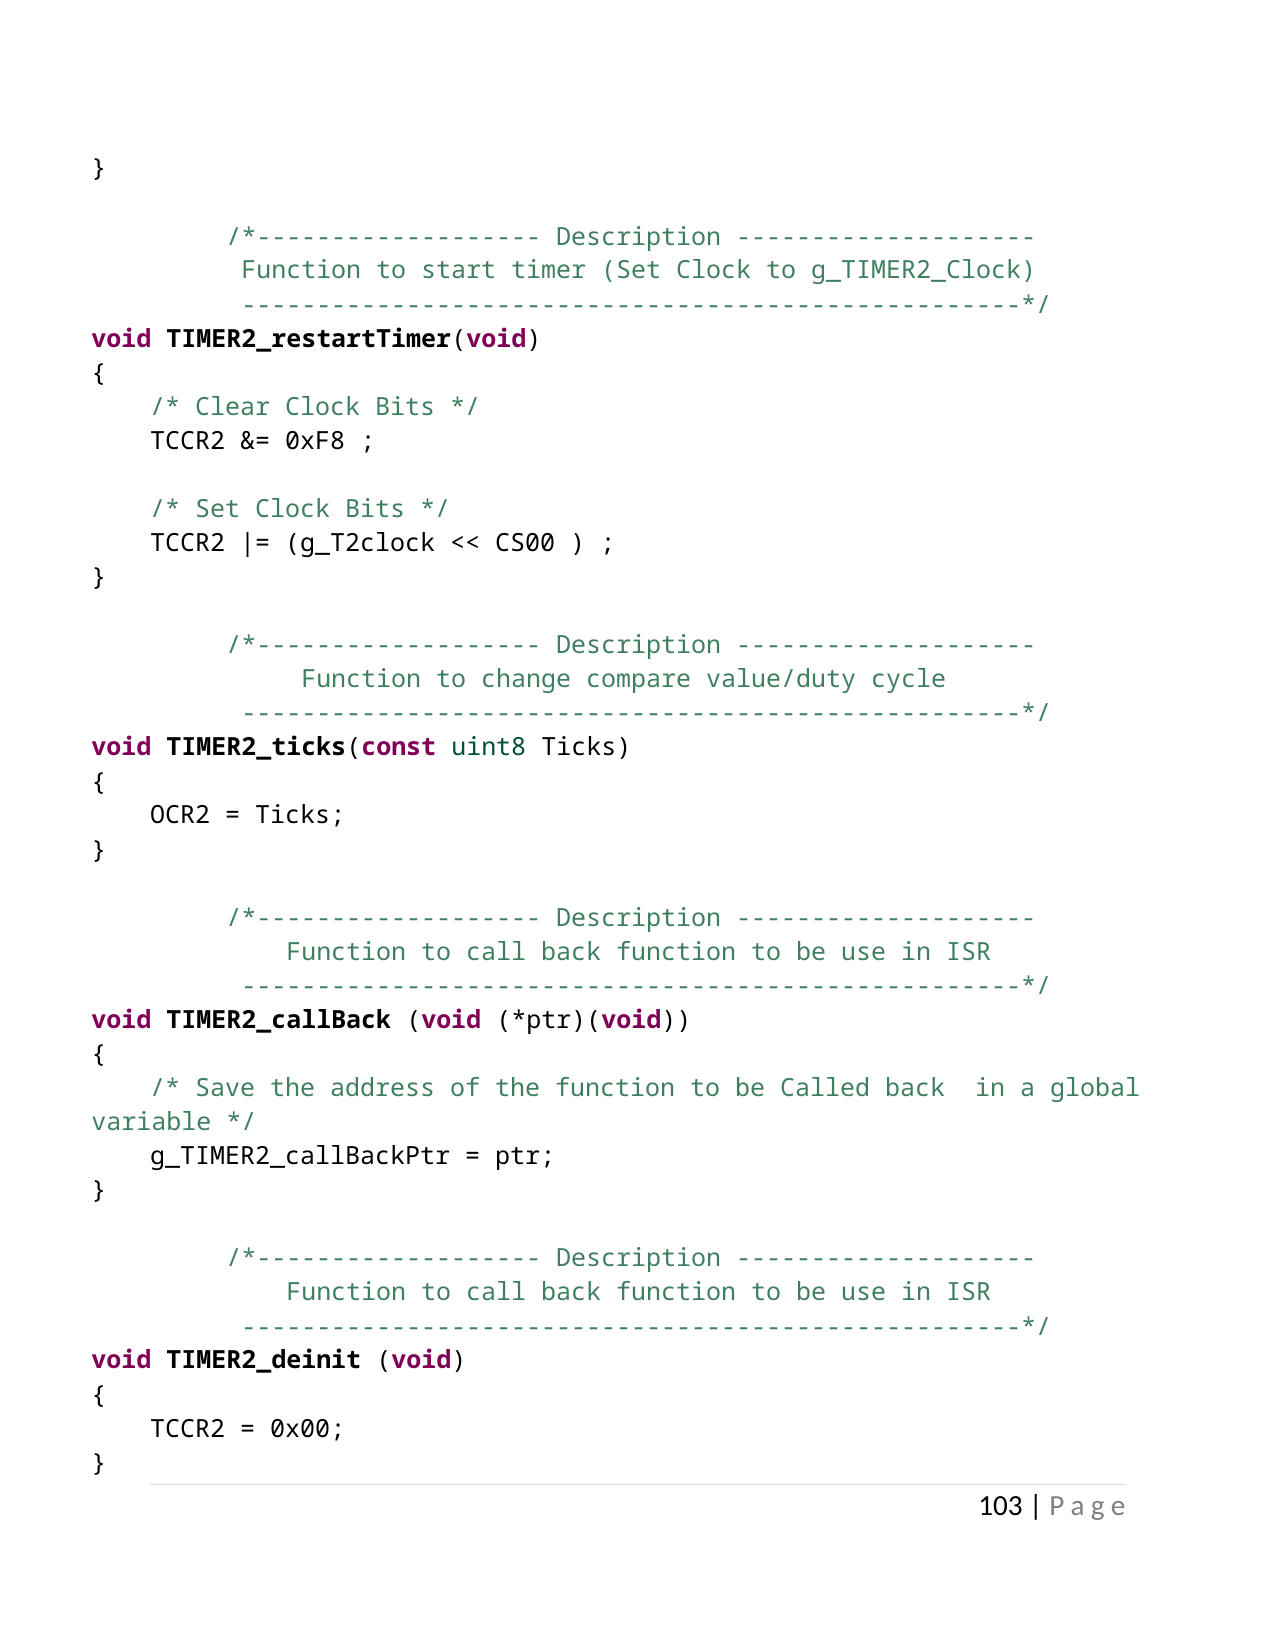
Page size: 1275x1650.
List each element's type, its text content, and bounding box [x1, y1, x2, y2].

text g_TIMER2_callBackPtr = ptr; [91, 1138, 1184, 1172]
text ----------------------------------------------------*/ [91, 695, 1184, 729]
text TCCR2 |= (g_T2clock << CS00 ) ; [91, 525, 1184, 559]
text { [91, 763, 1184, 797]
text /*------------------- Description -------------------- [91, 1240, 1184, 1274]
text OCR2 = Ticks; [91, 797, 1184, 831]
text } [91, 1172, 1184, 1206]
text } [91, 559, 1184, 593]
text /* Clear Clock Bits */ [91, 388, 1184, 422]
text void TIMER2_restartTimer(void) [91, 320, 1184, 354]
text ----------------------------------------------------*/ [91, 1308, 1184, 1342]
text Function to start timer (Set Clock to g_TIMER2_Clock) [91, 252, 1184, 286]
text void TIMER2_deinit (void) [91, 1342, 1184, 1376]
text TCCR2 = 0x00; [91, 1410, 1184, 1444]
text { [91, 1376, 1184, 1410]
text void TIMER2_callBack (void (*ptr)(void)) [91, 1002, 1184, 1036]
text /*------------------- Description -------------------- [91, 627, 1184, 661]
text } [91, 1444, 1184, 1478]
text { [91, 354, 1184, 388]
text Function to call back function to be use in ISR [91, 1274, 1184, 1308]
text void TIMER2_ticks(const uint8 Ticks) [91, 729, 1184, 763]
text Function to change compare value/duty cycle [91, 661, 1184, 695]
text /*------------------- Description -------------------- [91, 218, 1184, 252]
text } [91, 831, 1184, 865]
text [91, 286, 1184, 320]
text TCCR2 &= 0xF8 ; [91, 422, 1184, 457]
text /*------------------- Description -------------------- [91, 899, 1184, 933]
text ----------------------------------------------------*/ [91, 967, 1184, 1002]
text { [91, 1036, 1184, 1070]
text } [91, 150, 1184, 184]
text /* Save the address of the function to be Called back in a global variable */ [91, 1070, 1184, 1138]
text /* Set Clock Bits */ [91, 491, 1184, 525]
text Function to call back function to be use in ISR [91, 933, 1184, 967]
